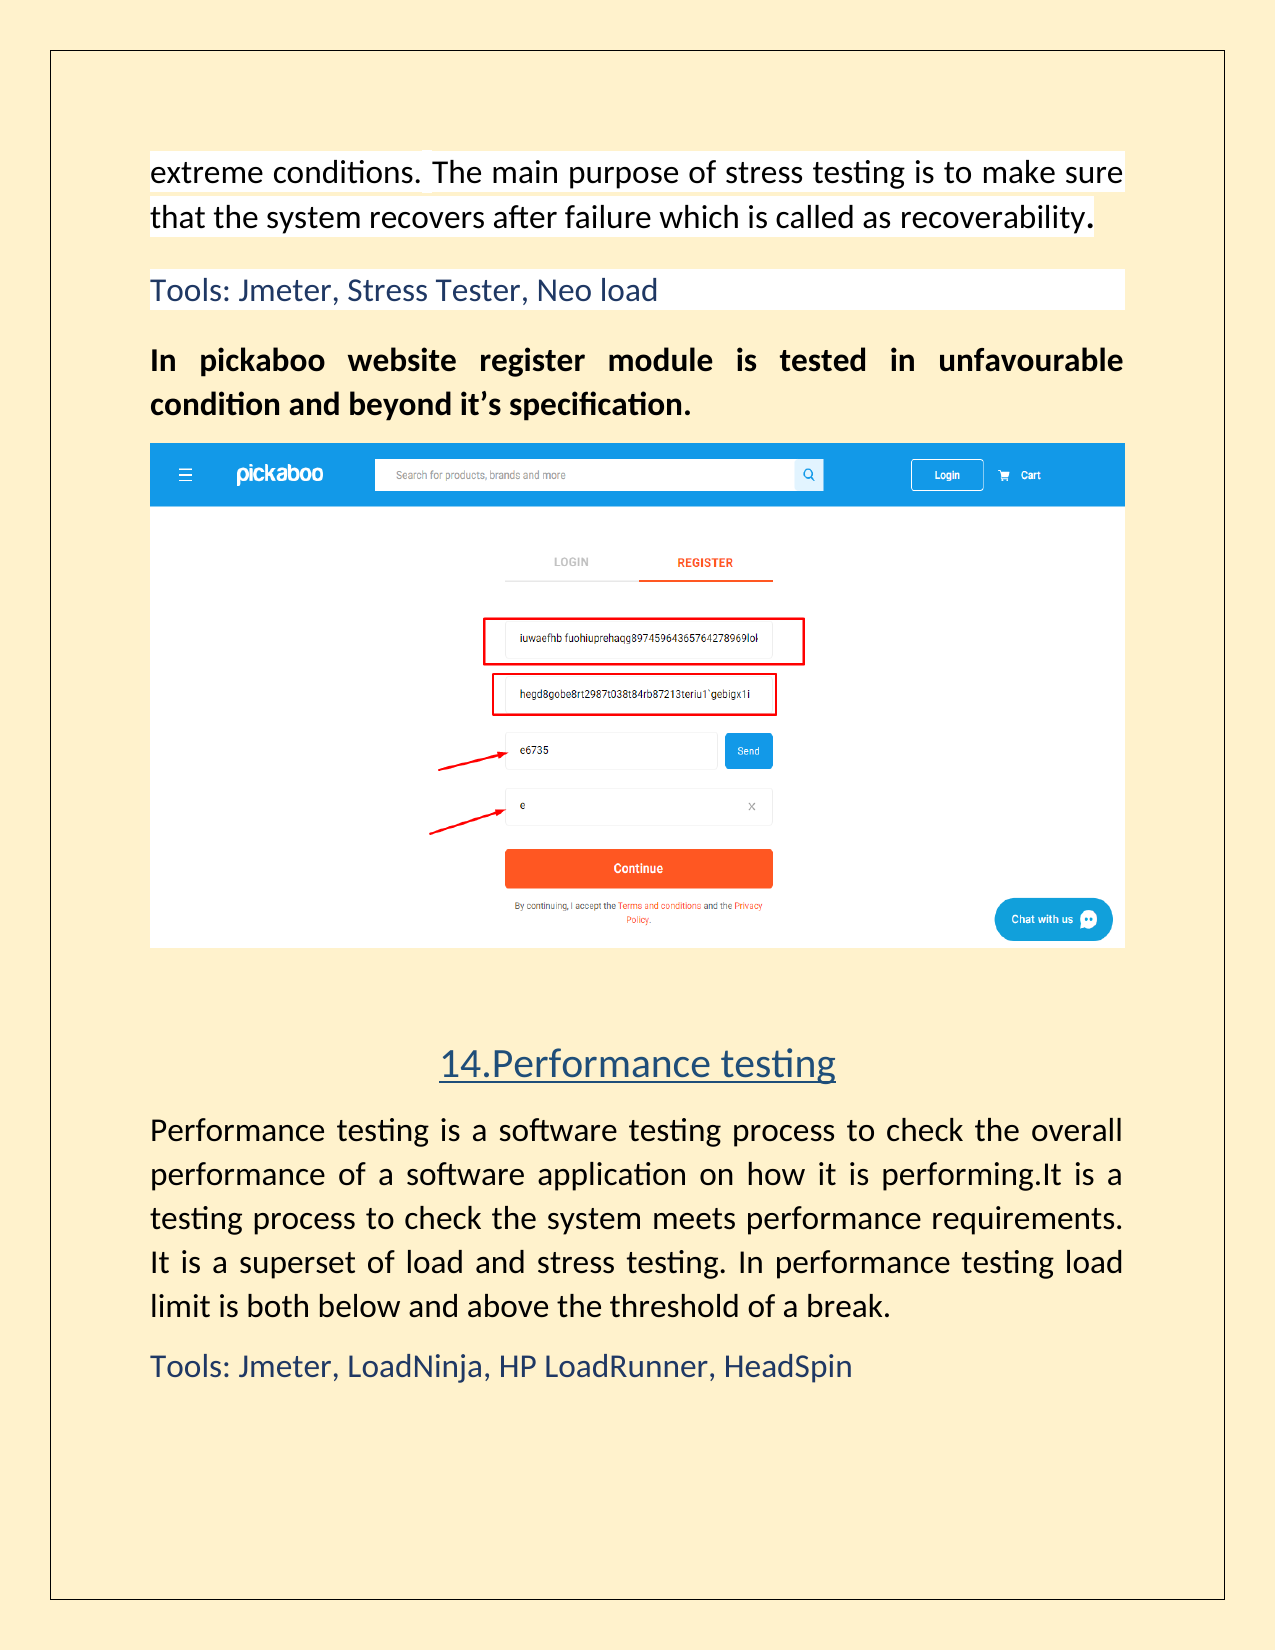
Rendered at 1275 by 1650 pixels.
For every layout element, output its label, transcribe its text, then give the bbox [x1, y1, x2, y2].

text Performance testing is a software testing process to check the overall performance of a software application on how it is performing.It is a testing process to check the system meets performance requirements. It is a superset of load and stress testing. In performance testing load limit is both below and above the threshold of a break. [150, 1109, 1125, 1326]
text In pickaboo website register module is tested in unfavourable condition and beyond it’s specification. [150, 339, 1125, 423]
text Tools: Jmeter, Stress Tester, Neo load [150, 269, 1125, 310]
picture [150, 443, 1125, 948]
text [150, 192, 1125, 237]
text 14.Performance testing [150, 1037, 1125, 1088]
text Tools: Jmeter, LoadNinja, HP LoadRunner, HeadSpin [150, 1346, 1125, 1386]
